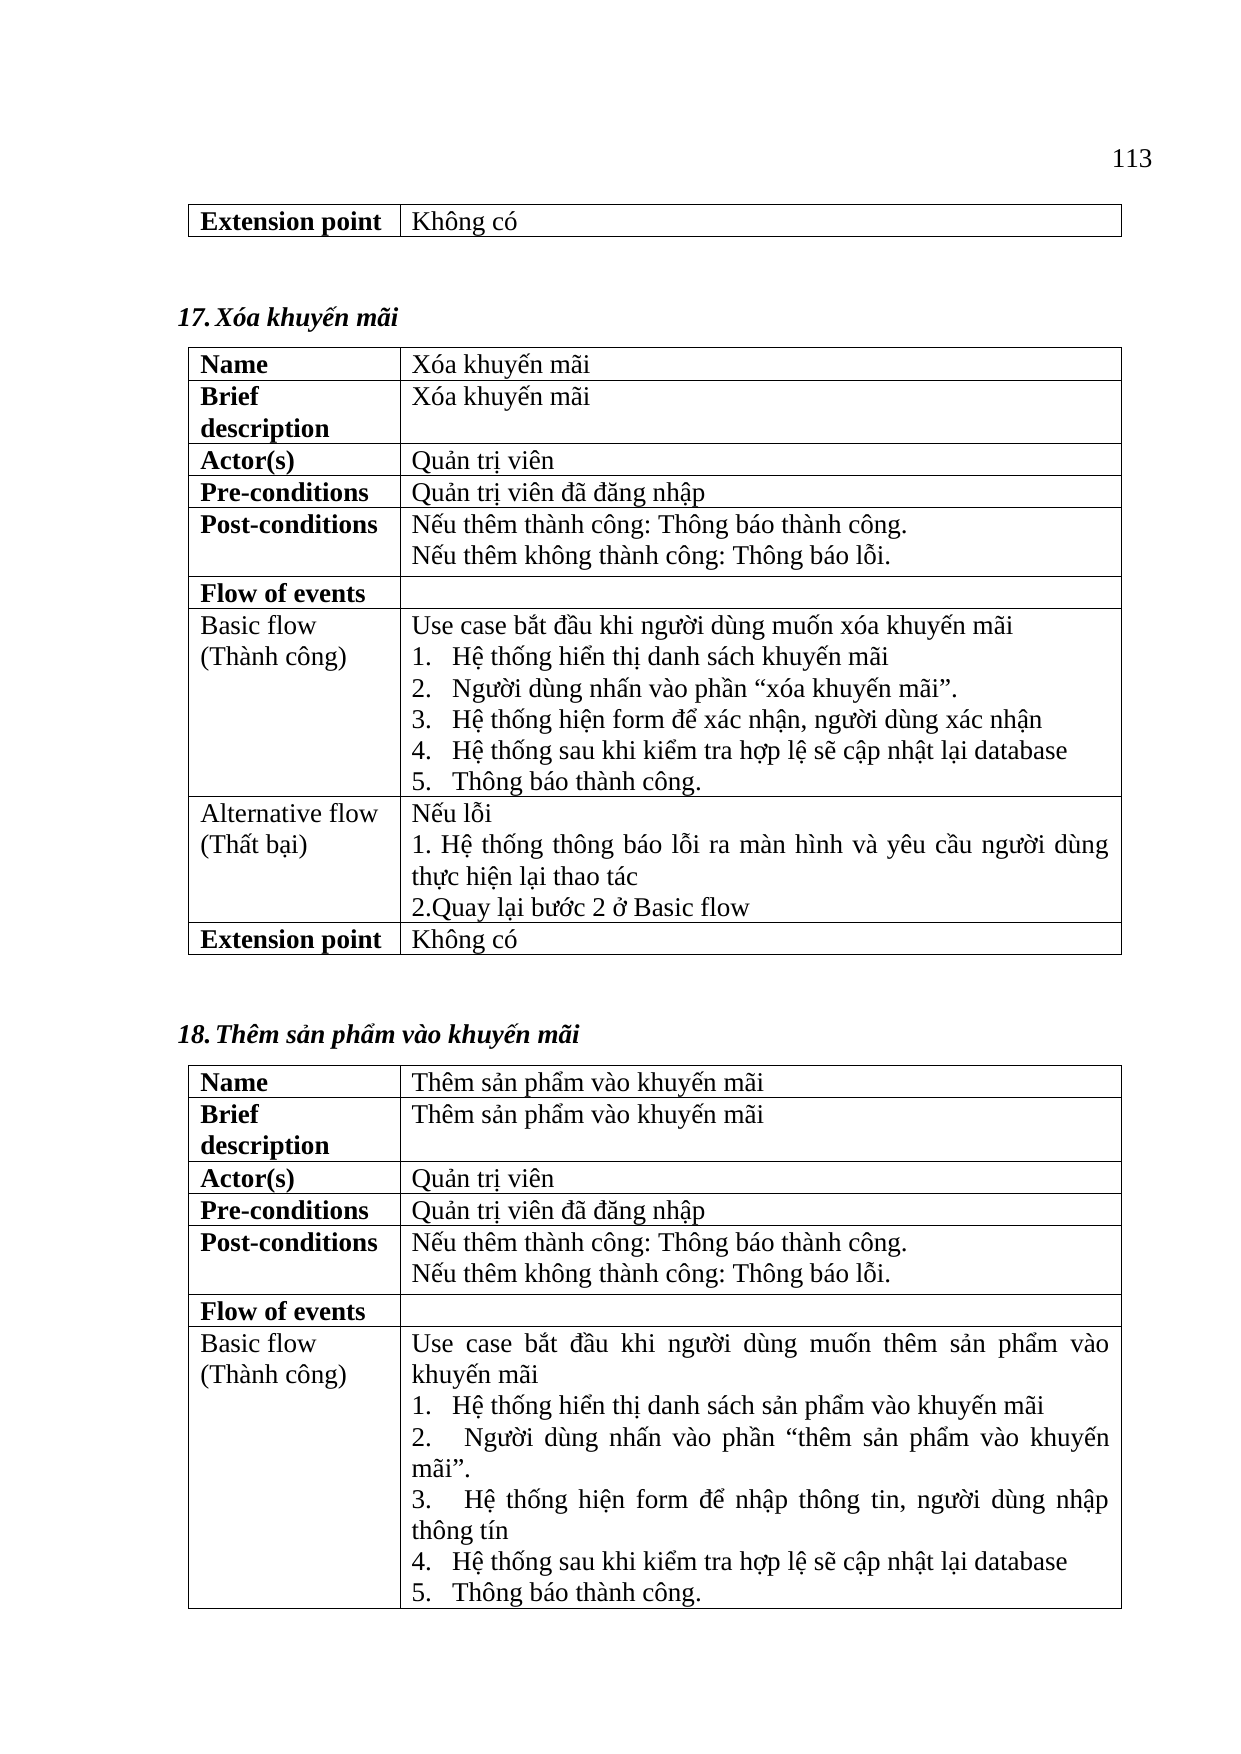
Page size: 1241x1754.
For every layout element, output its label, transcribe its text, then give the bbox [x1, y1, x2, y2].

table_cell Nếu thêm thành công: Thông báo thành công. Nếu thêm không thành công: Thông báo lỗi. [401, 508, 1121, 576]
table_cell Thêm sản phẩm vào khuyến mãi [401, 1098, 1121, 1161]
table_header Xóa khuyến mãi [401, 348, 1121, 379]
table_cell Extension point [189, 923, 400, 954]
table_cell Quản trị viên đã đăng nhập [401, 1194, 1121, 1225]
table_cell Pre-conditions [189, 1194, 400, 1225]
table_cell Quản trị viên đã đăng nhập [401, 476, 1121, 507]
table_cell [401, 1295, 1121, 1326]
table_cell Flow of events [189, 577, 400, 608]
table_cell Post-conditions [189, 508, 400, 576]
table_header Name [189, 348, 400, 379]
table_cell Post-conditions [189, 1226, 400, 1294]
table_cell Không có [401, 205, 1121, 236]
table_cell Use case bắt đầu khi người dùng muốn thêm sản phẩm vào khuyến mãi 1. Hệ thống hiển thị danh sách sản phẩm vào khuyến mãi 2. Người dùng nhấn vào phần “thêm sản phẩm vào khuyến mãi”. 3. Hệ thống hiện form để nhập thông tin, người dùng nhập thông tín 4. Hệ thống sau khi kiểm tra hợp lệ sẽ cập nhật lại database 5. Thông báo thành công. [401, 1327, 1121, 1607]
table_cell Flow of events [189, 1295, 400, 1326]
table_cell Use case bắt đầu khi người dùng muốn xóa khuyến mãi 1. Hệ thống hiển thị danh sách khuyến mãi 2. Người dùng nhấn vào phần “xóa khuyến mãi”. 3. Hệ thống hiện form để xác nhận, người dùng xác nhận 4. Hệ thống sau khi kiểm tra hợp lệ sẽ cập nhật lại database 5. Thông báo thành công. [401, 609, 1121, 796]
table_cell Actor(s) [189, 1162, 400, 1193]
table_cell Alternative flow (Thất bại) [189, 797, 400, 922]
table_cell Nếu thêm thành công: Thông báo thành công. Nếu thêm không thành công: Thông báo lỗi. [401, 1226, 1121, 1294]
table_cell Basic flow (Thành công) [189, 1327, 400, 1607]
table_cell Không có [401, 923, 1121, 954]
table_cell Pre-conditions [189, 476, 400, 507]
table_cell [401, 577, 1121, 608]
subtitle Thêm sản phẩm vào khuyến mãi [177, 1018, 1122, 1049]
table_cell Brief description [189, 1098, 400, 1161]
table_cell Nếu lỗi 1. Hệ thống thông báo lỗi ra màn hình và yêu cầu người dùng thực hiện lại thao tác 2.Quay lại bước 2 ở Basic flow [401, 797, 1121, 922]
table_cell Quản trị viên [401, 444, 1121, 475]
table_cell Actor(s) [189, 444, 400, 475]
table_cell Basic flow (Thành công) [189, 609, 400, 796]
subtitle Xóa khuyến mãi [177, 301, 1122, 332]
table_header Name [189, 1066, 400, 1097]
table_cell Xóa khuyến mãi [401, 381, 1121, 443]
table_cell Extension point [189, 205, 400, 236]
table_header Thêm sản phẩm vào khuyến mãi [401, 1066, 1121, 1097]
table_cell Brief description [189, 381, 400, 443]
table_cell Quản trị viên [401, 1162, 1121, 1193]
